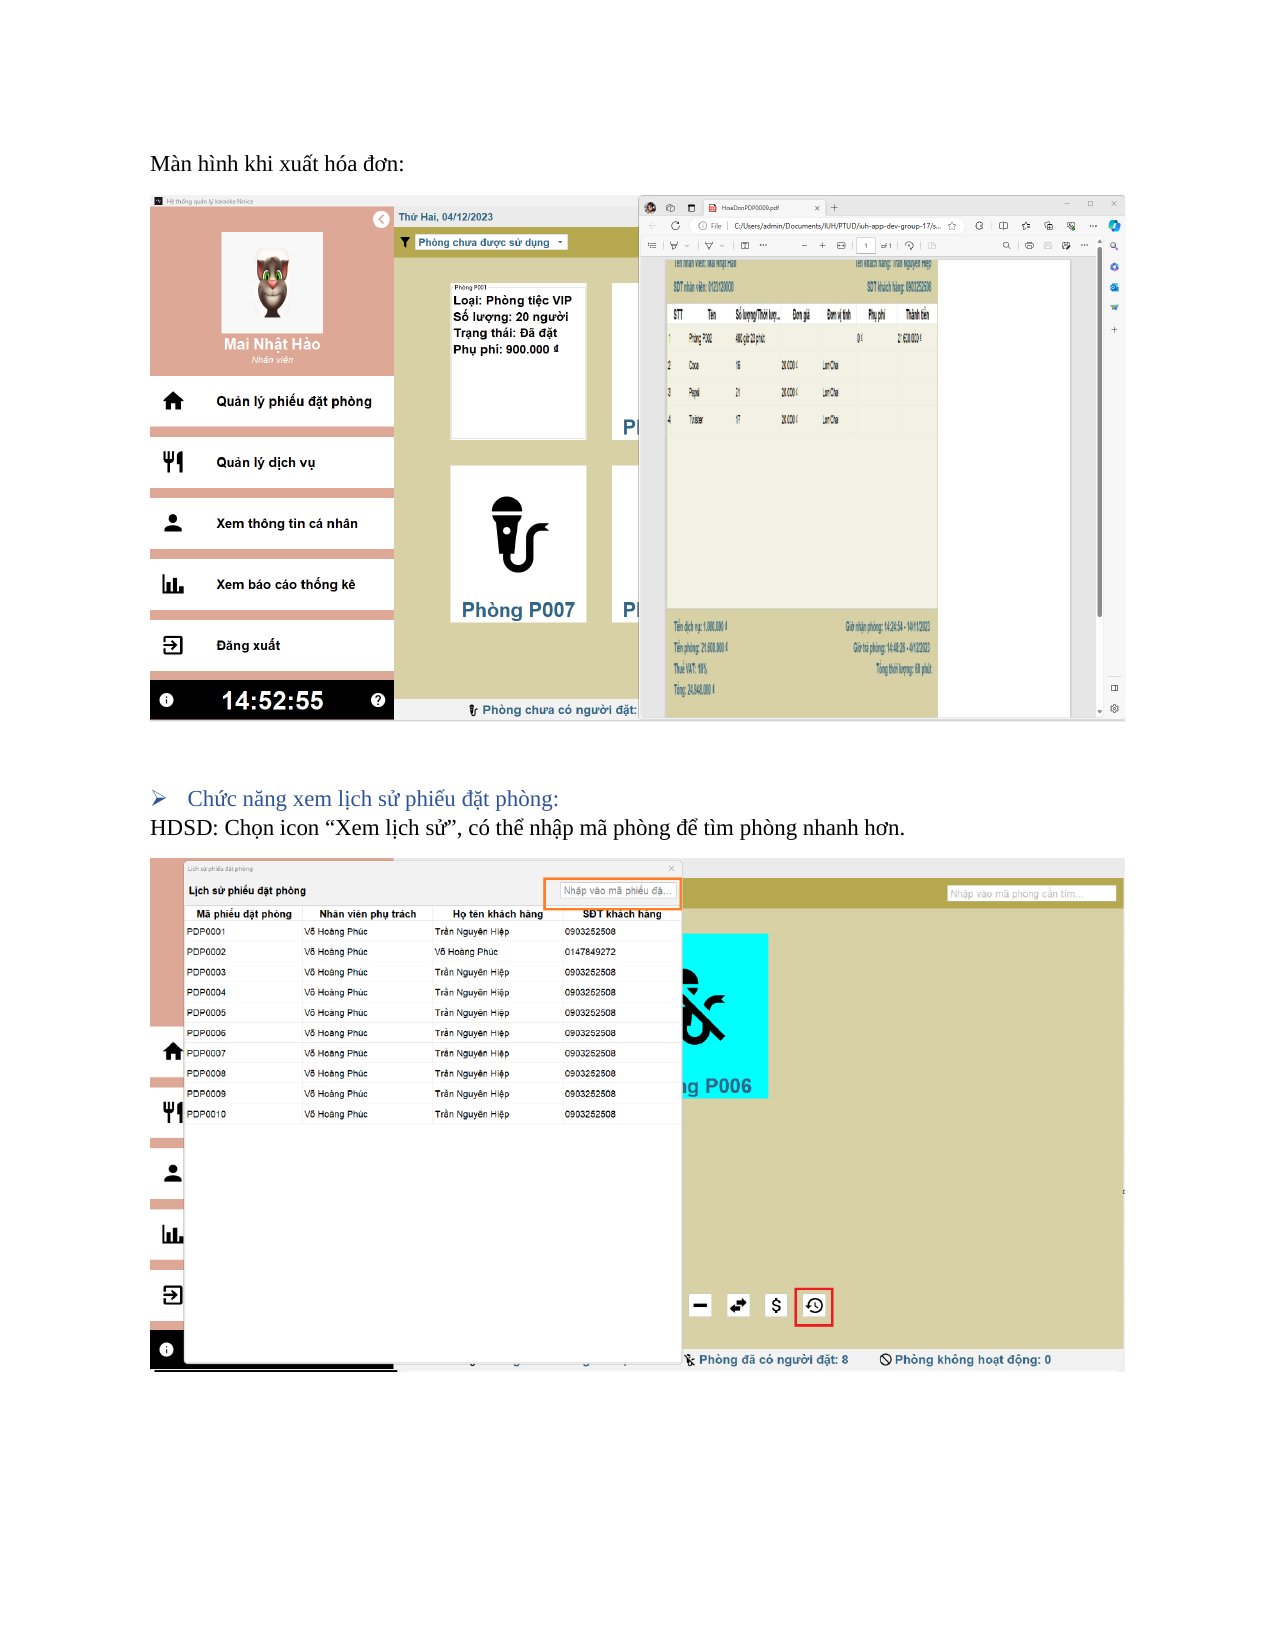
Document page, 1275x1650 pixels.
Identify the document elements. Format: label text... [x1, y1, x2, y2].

text HDSD: Chọn icon “Xem lịch sử”, có thể nhập mã phòng để tìm phòng nhanh hơn. [150, 813, 1125, 840]
text Màn hình khi xuất hóa đơn: [150, 150, 1125, 176]
picture [150, 858, 1125, 1372]
subtitle Chức năng xem lịch sử phiếu đặt phòng: [150, 785, 1125, 811]
picture [150, 195, 1125, 722]
